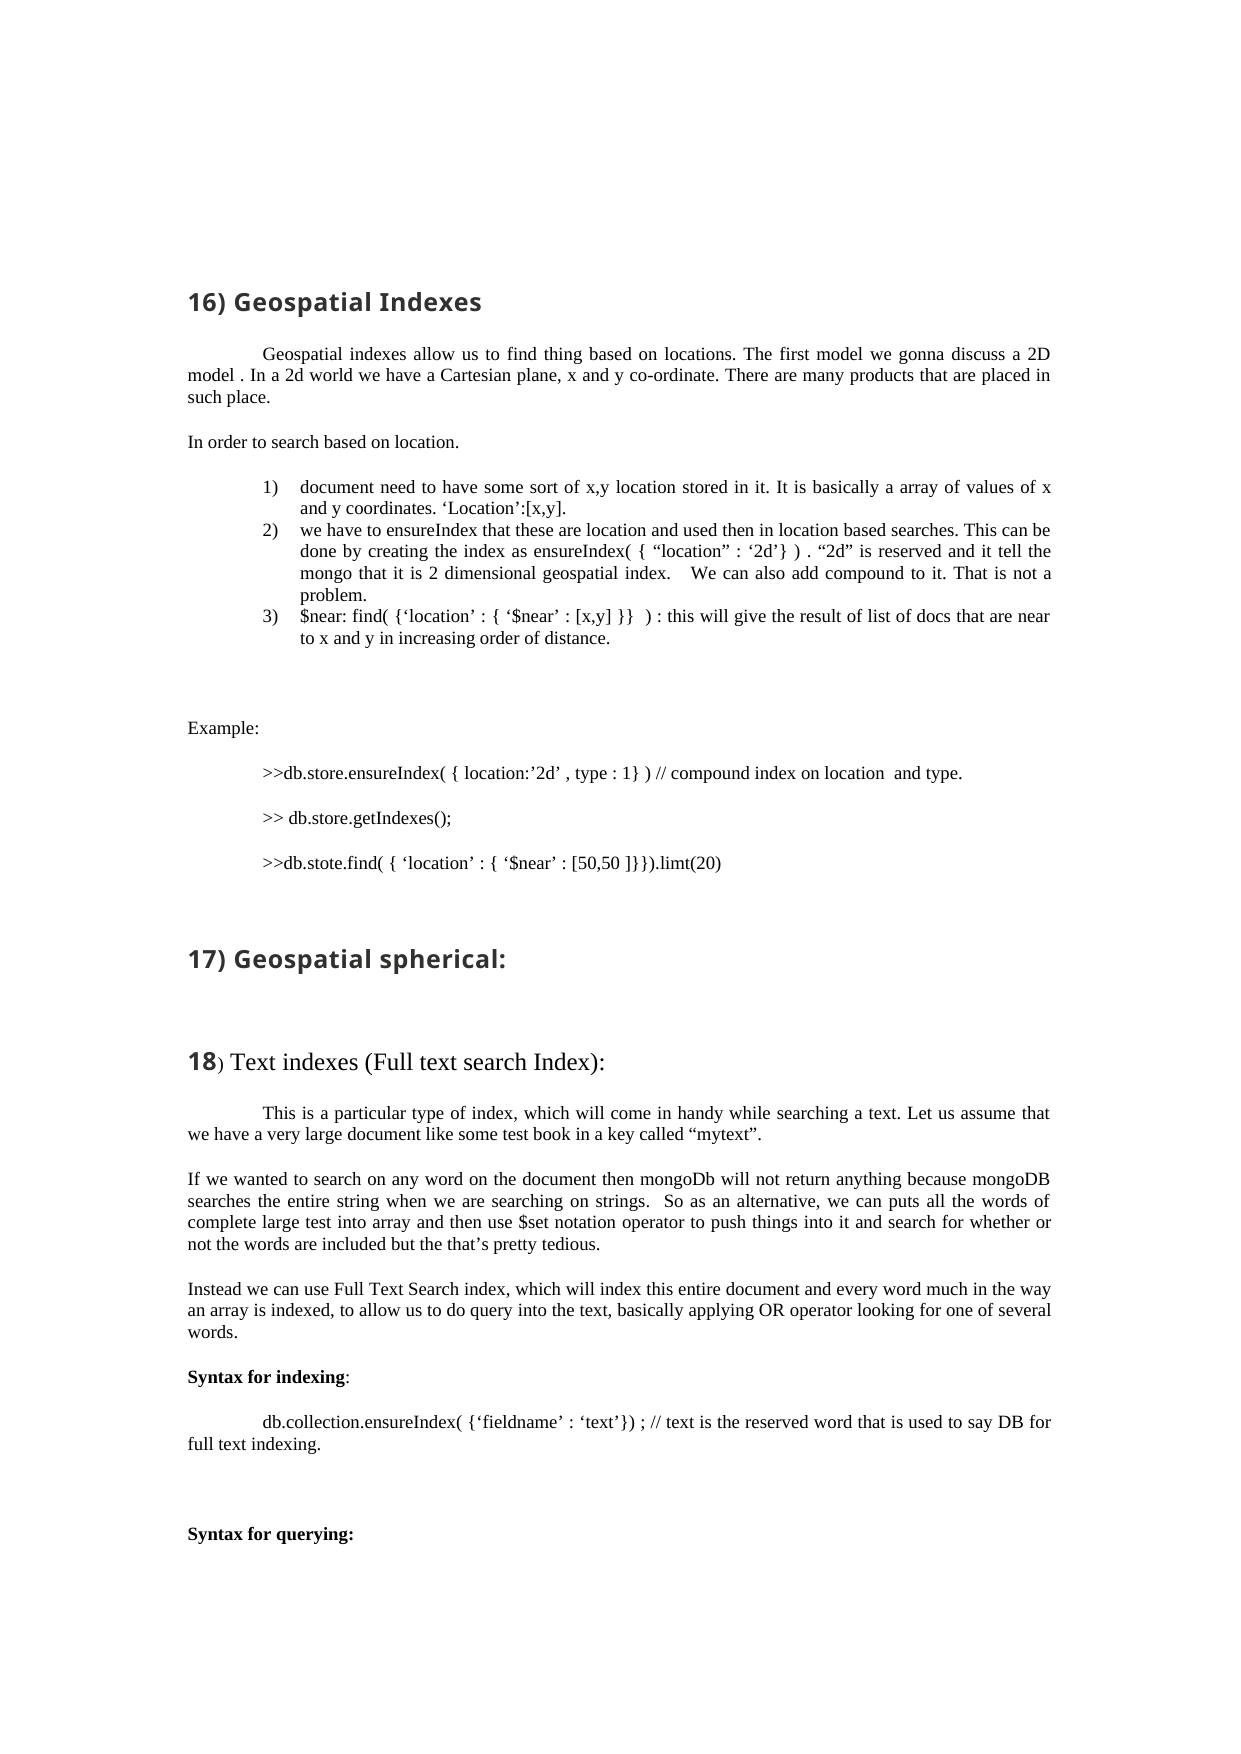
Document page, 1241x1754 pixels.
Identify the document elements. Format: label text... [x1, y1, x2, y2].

subtitle If we wanted to search on any word on the document then mongoDb will not return anything because mongoDB searches the entire string when we are searching on strings. So as an alternative, we can puts all the words of complete large test into array and then use $set notation operator to push things into it and search for whether or not the words are included but the that’s pretty tedious. [187, 1168, 1053, 1254]
subtitle document need to have some sort of x,y location stored in it. It is basically a array of values of x and y coordinates. ‘Location’:[x,y]. [262, 476, 1053, 519]
subtitle >>db.store.ensureIndex( { location:’2d’ , type : 1} ) // compound index on location and type. [187, 762, 1053, 783]
subtitle db.collection.ensureIndex( {‘fieldname’ : ‘text’}) ; // text is the reserved word that is used to say DB for full text indexing. [187, 1411, 1053, 1454]
subtitle 18) Text indexes (Full text search Index): [187, 1044, 1053, 1078]
subtitle In order to search based on location. [187, 431, 1053, 452]
subtitle Syntax for indexing: [187, 1366, 1053, 1387]
subtitle This is a particular type of index, which will come in handy while searching a text. Let us assume that we have a very large document like some test book in a key called “mytext”. [187, 1102, 1053, 1145]
subtitle Geospatial indexes allow us to find thing based on locations. The first model we gonna discuss a 2D model . In a 2d world we have a Cartesian plane, x and y co-ordinate. There are many products that are placed in such place. [187, 342, 1053, 407]
subtitle 16) Geospatial Indexes [187, 285, 1053, 319]
subtitle Example: [187, 717, 1053, 738]
subtitle >> db.store.getIndexes(); [187, 807, 1053, 828]
subtitle Instead we can use Full Text Search index, which will index this entire document and every word much in the way an array is indexed, to allow us to do query into the text, basically applying OR operator looking for one of several words. [187, 1278, 1053, 1342]
subtitle >>db.stote.find( { ‘location’ : { ‘$near’ : [50,50 ]}}).limt(20) [187, 852, 1053, 873]
subtitle $near: find( {‘location’ : { ‘$near’ : [x,y] }} ) : this will give the result of list of docs that are near to x and y in increasing order of distance. [262, 605, 1053, 648]
subtitle 17) Geospatial spherical: [187, 942, 1053, 976]
subtitle we have to ensureIndex that these are location and used then in location based searches. This can be done by creating the index as ensureIndex( { “location” : ‘2d’} ) . “2d” is reserved and it tell the mongo that it is 2 dimensional geospatial index. We can also add compound to it. That is not a problem. [262, 519, 1053, 605]
subtitle Syntax for querying: [187, 1522, 1053, 1544]
